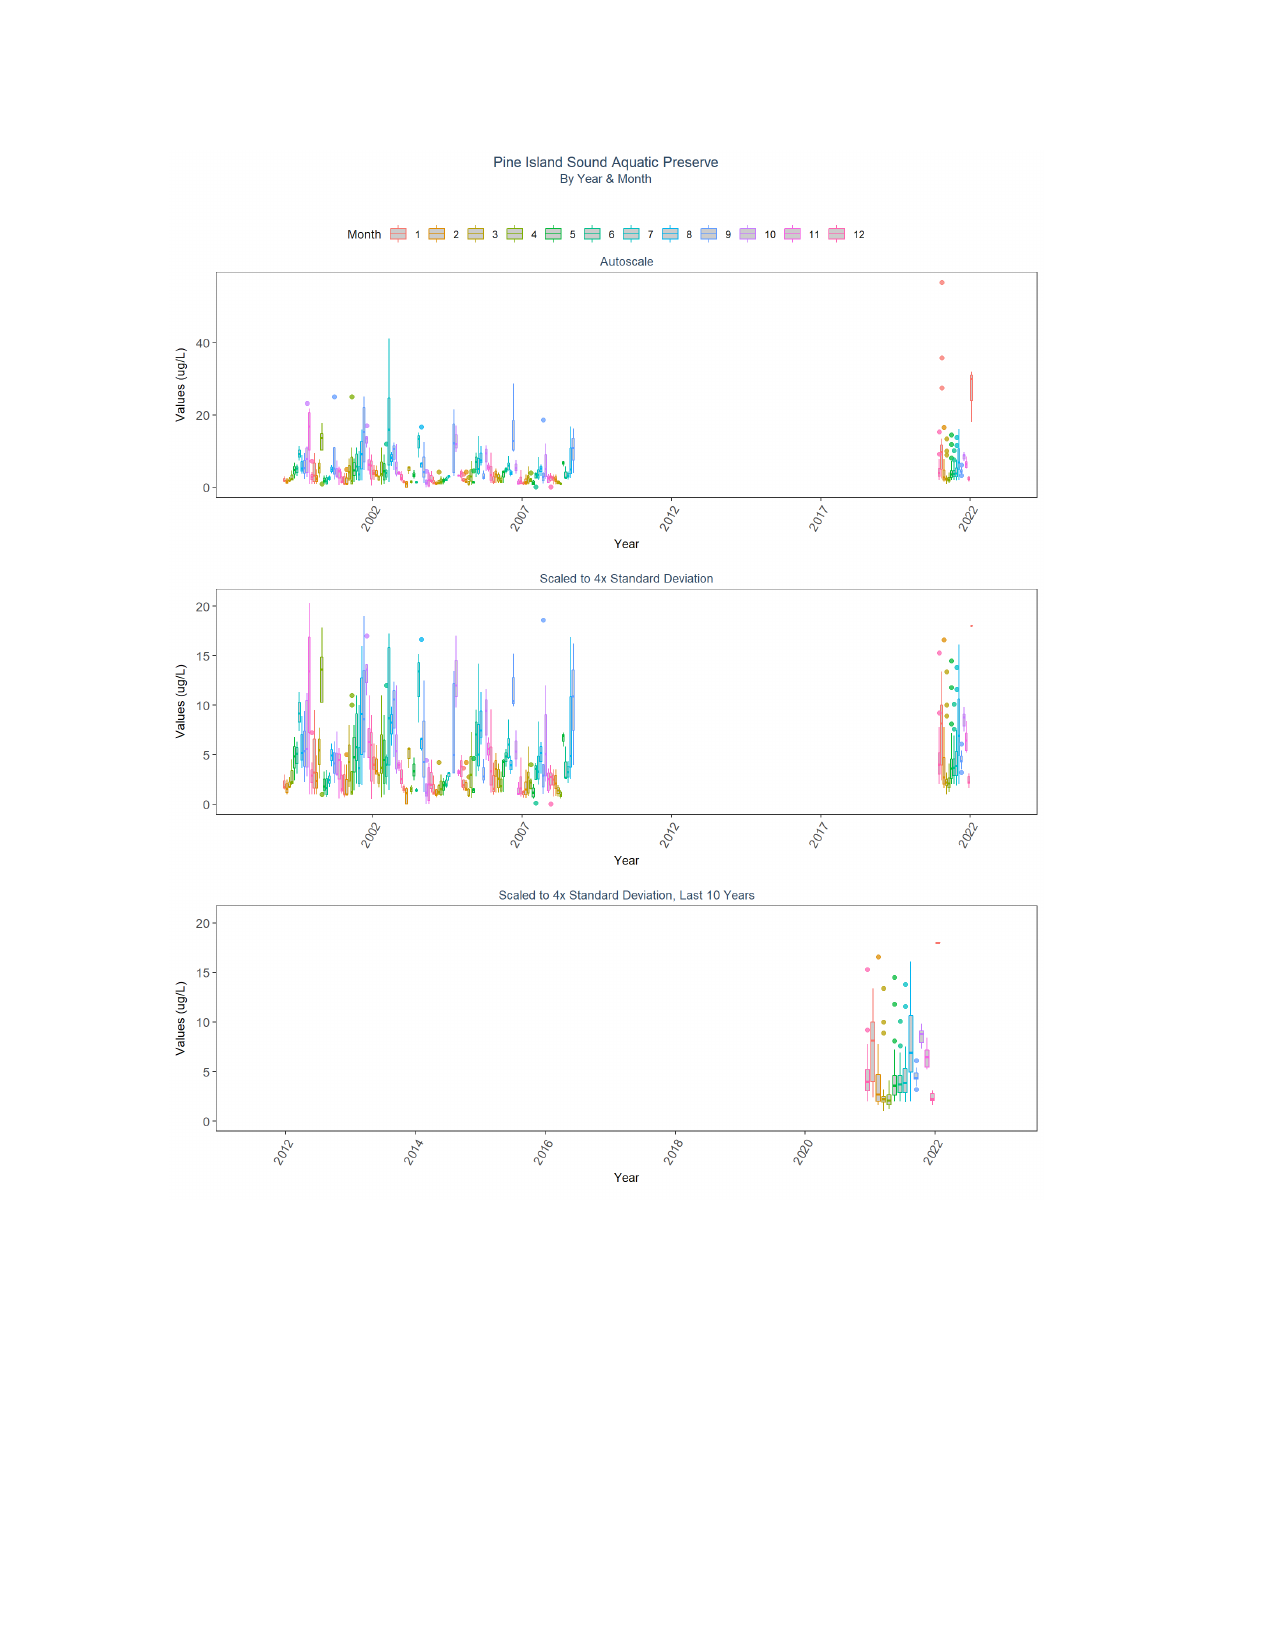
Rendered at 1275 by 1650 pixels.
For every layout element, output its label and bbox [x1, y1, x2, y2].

picture [168, 150, 1044, 1200]
